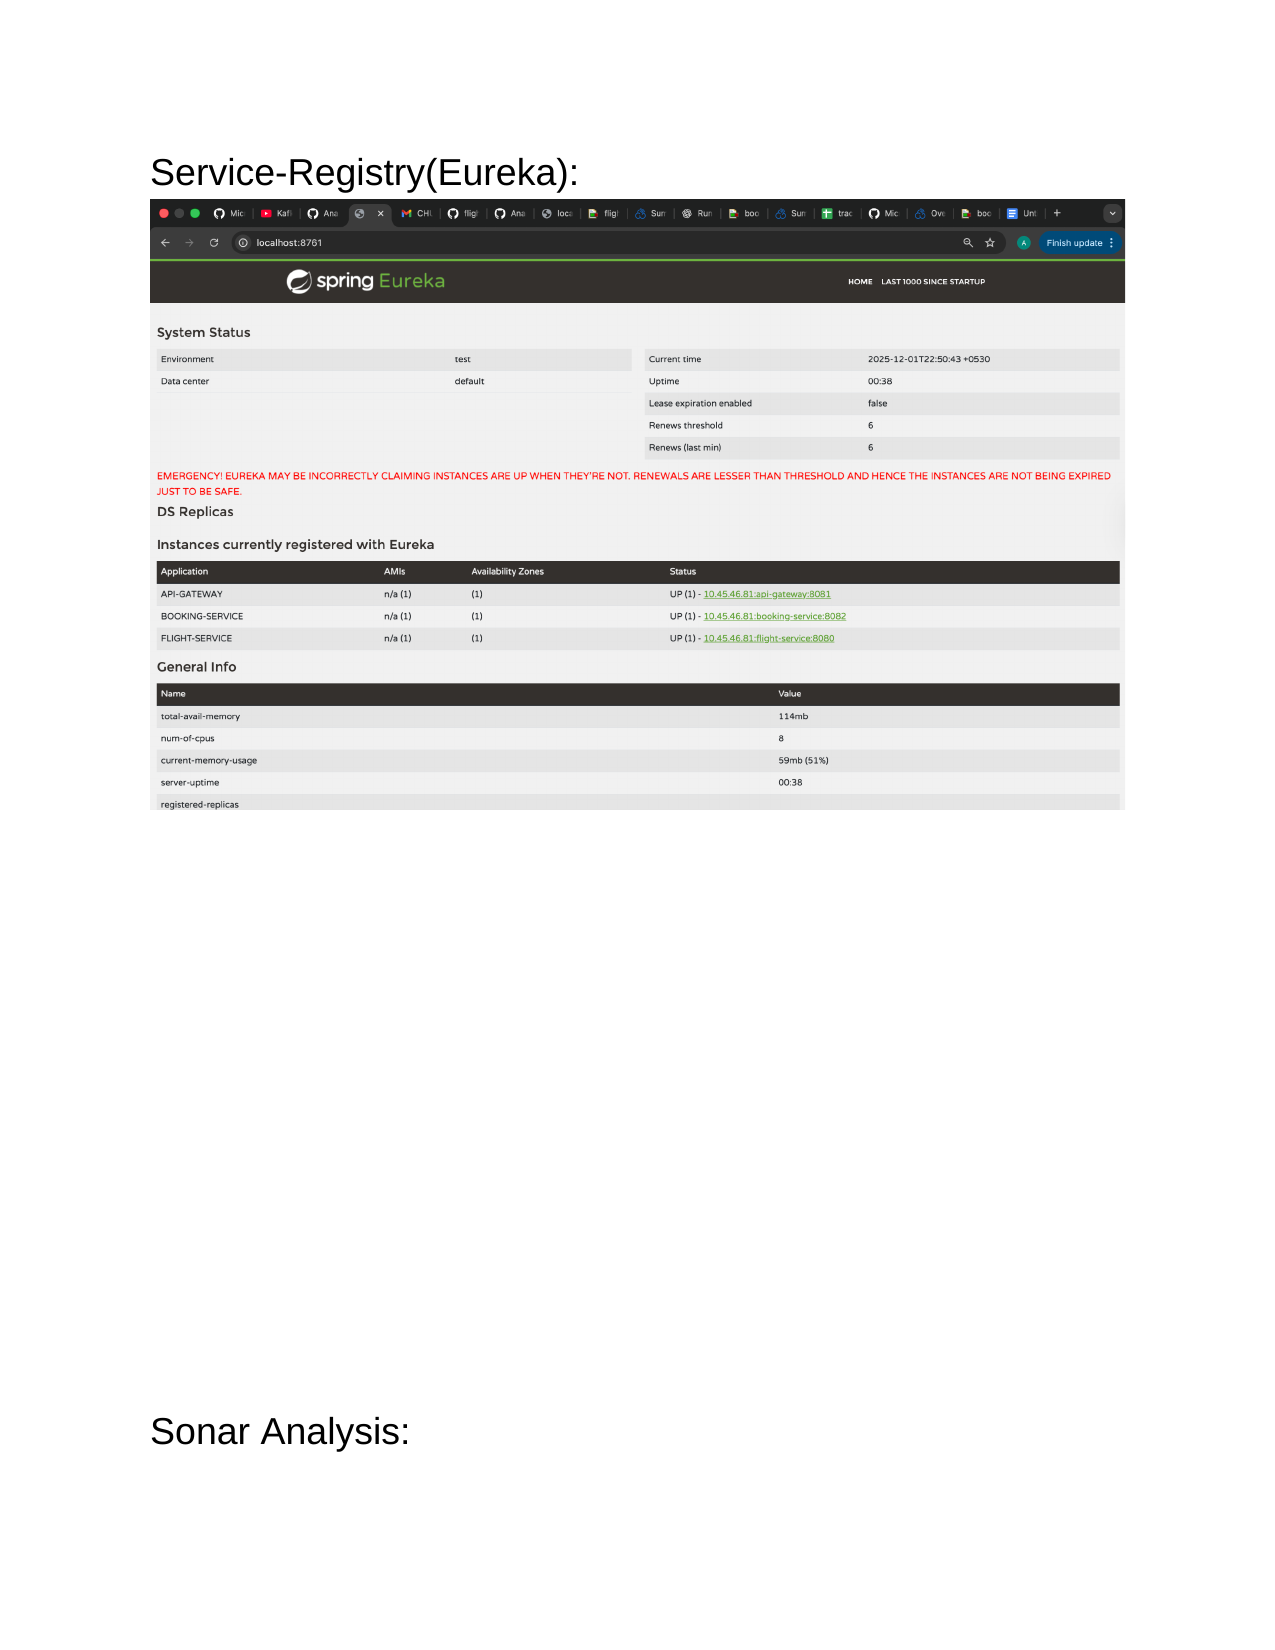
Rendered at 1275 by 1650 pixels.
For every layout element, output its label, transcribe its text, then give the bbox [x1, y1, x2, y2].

text Service-Registry(Eureka): [150, 150, 1125, 193]
picture [150, 199, 1125, 810]
text Sonar Analysis: [150, 1409, 1125, 1452]
